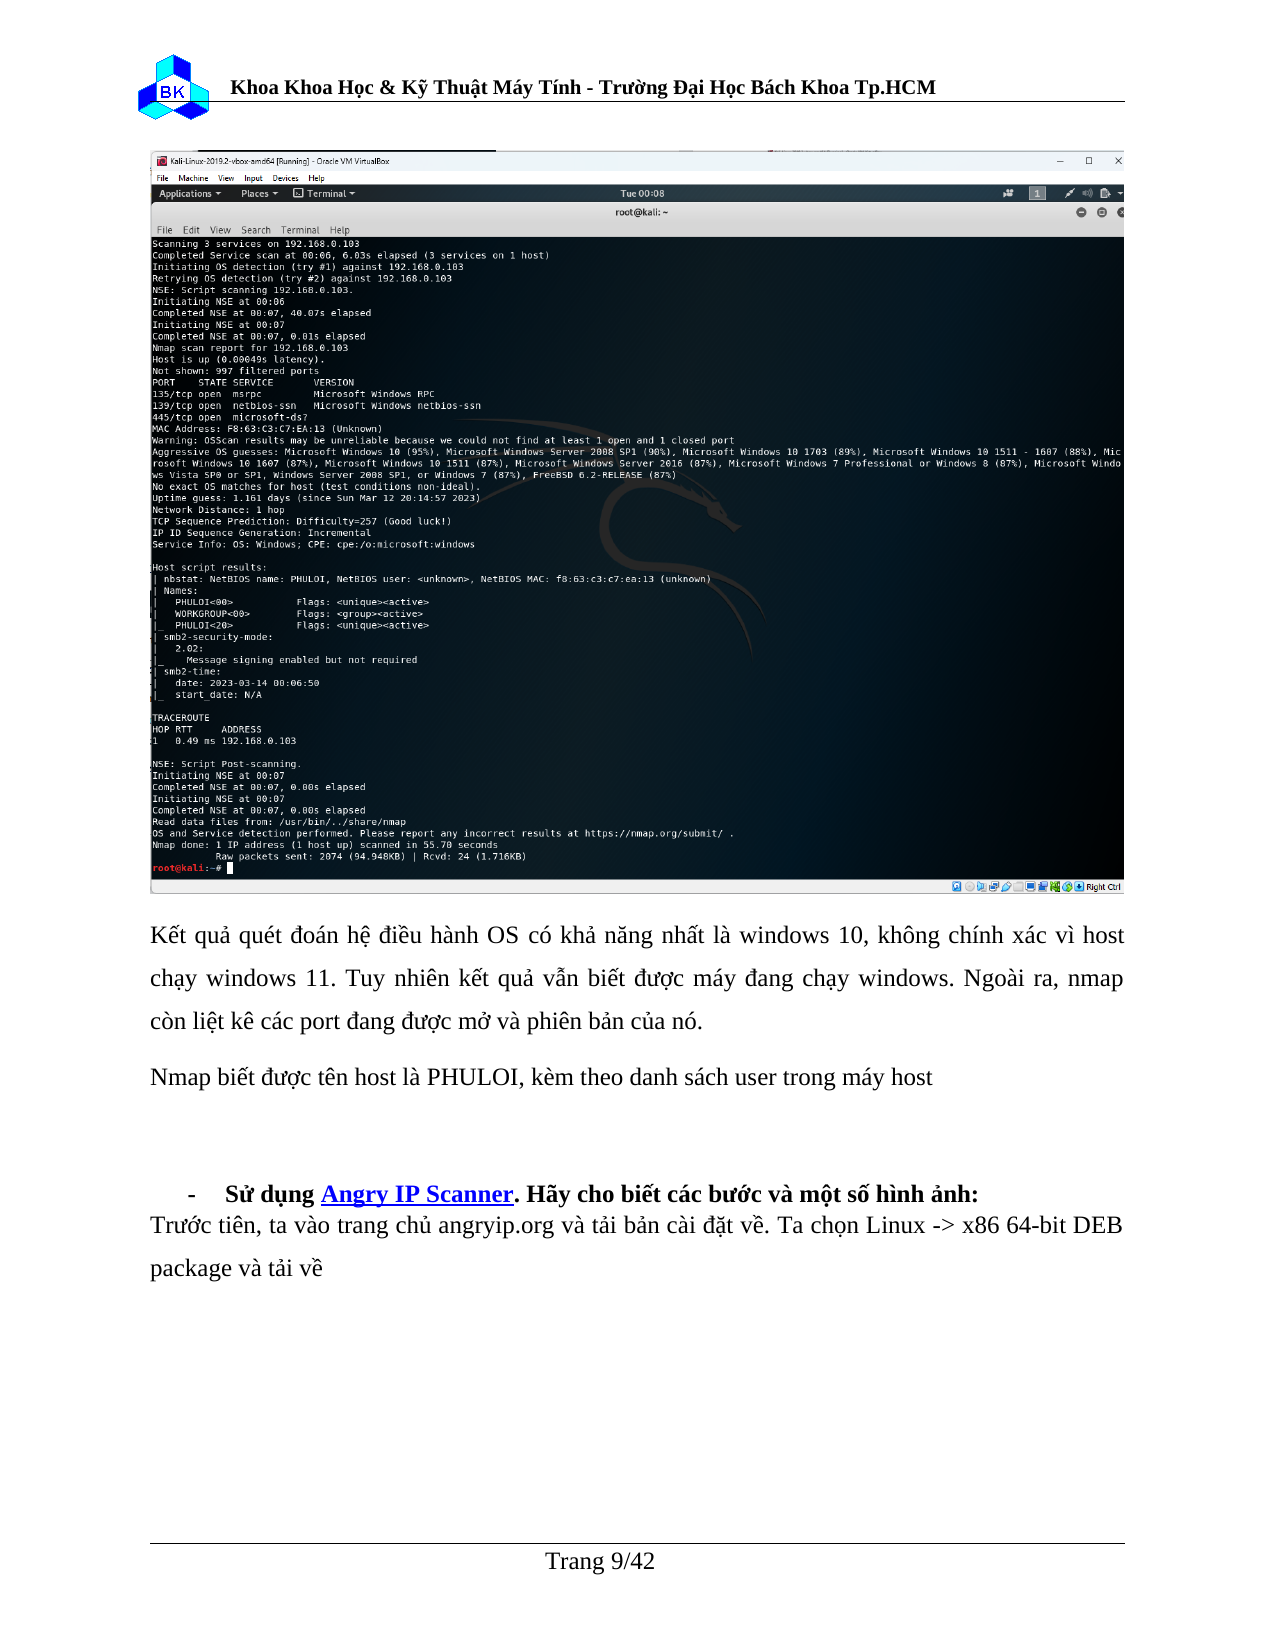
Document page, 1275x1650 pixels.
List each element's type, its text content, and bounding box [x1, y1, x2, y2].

picture [150, 150, 1124, 894]
text Trước tiên, ta vào trang chủ angryip.org và tải bản cài đặt về. Ta chọn Linux -> x86 64-bit DEB package và tải về [150, 1210, 1125, 1282]
list Sử dụng Angry IP Scanner. Hãy cho biết các bước và một số hình ảnh: [187, 1179, 1125, 1208]
text Nmap biết được tên host là PHULOI, kèm theo danh sách user trong máy host [150, 1062, 1125, 1091]
text Kết quả quét đoán hệ điều hành OS có khả năng nhất là windows 10, không chính xác vì host chạy windows 11. Tuy nhiên kết quả vẫn biết được máy đang chạy windows. Ngoài ra, nmap còn liệt kê các port đang được mở và phiên bản của nó. [150, 920, 1125, 1035]
picture [131, 48, 214, 132]
